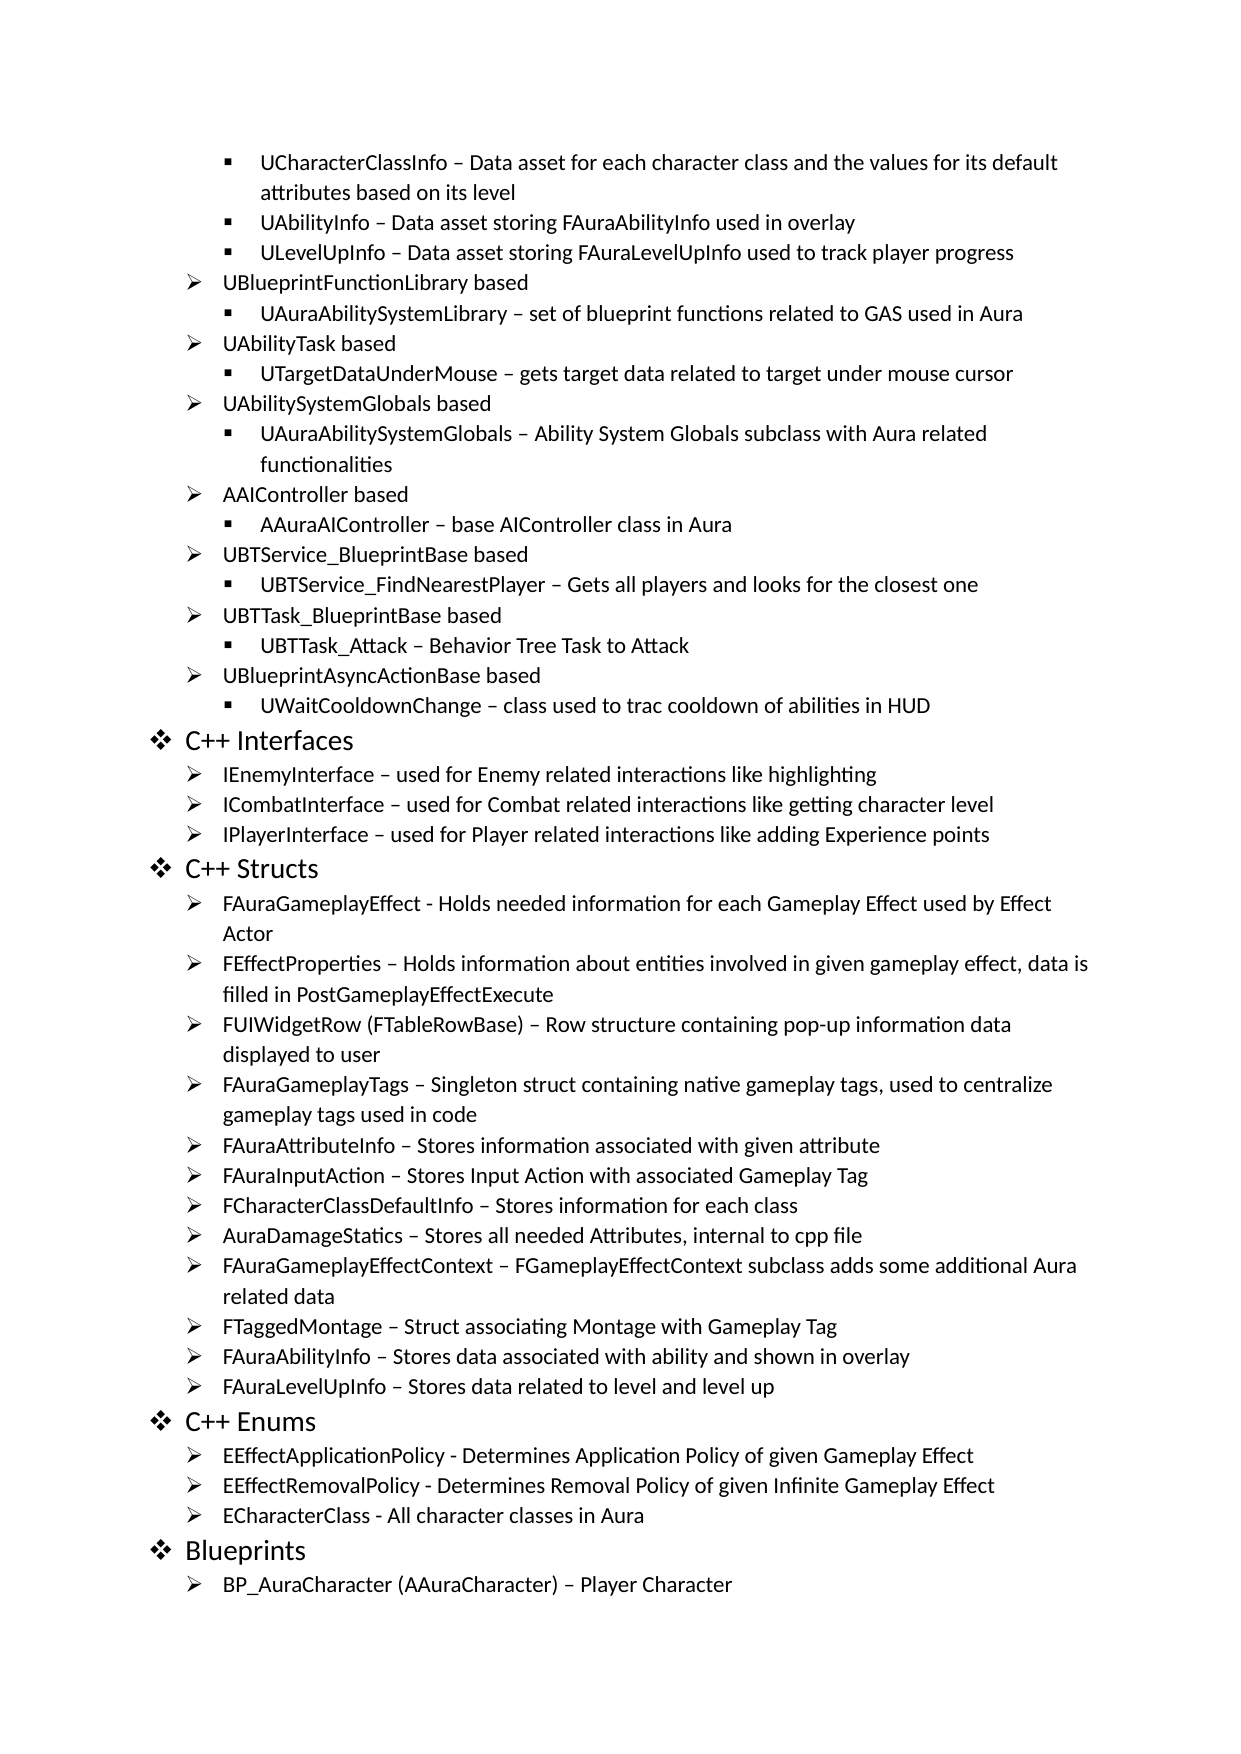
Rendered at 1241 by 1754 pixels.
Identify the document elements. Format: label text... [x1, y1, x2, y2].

list UWaitCooldownChange – class used to trac cooldown of abilities in HUD [223, 691, 1093, 719]
list FEffectProperties – Holds information about entities involved in given gameplay effect, data is filled in PostGameplayEffectExecute [185, 949, 1093, 1008]
list UAuraAbilitySystemLibrary – set of blueprint functions related to GAS used in Aura [223, 299, 1093, 327]
list FAuraGameplayTags – Singleton struct containing native gameplay tags, used to centralize gameplay tags used in code [185, 1070, 1093, 1128]
list C++ Enums [148, 1403, 1093, 1438]
list ECharacterClass - All character classes in Aura [185, 1501, 1093, 1529]
list ICombatInterface – used for Combat related interactions like getting character level [185, 790, 1093, 818]
list FAuraAttributeInfo – Stores information associated with given attribute [185, 1131, 1093, 1159]
list UBTService_FindNearestPlayer – Gets all players and looks for the closest one [223, 571, 1093, 598]
list C++ Structs [148, 851, 1093, 886]
list FAuraGameplayEffectContext – FGameplayEffectContext subclass adds some additional Aura related data [185, 1252, 1093, 1310]
list UAbilityTask based [185, 329, 1093, 357]
list AAuraAIController – base AIController class in Aura [223, 510, 1093, 538]
list UTargetDataUnderMouse – gets target data related to target under mouse cursor [223, 359, 1093, 387]
list UBlueprintAsyncActionBase based [185, 661, 1093, 689]
list BP_AuraCharacter (AAuraCharacter) – Player Character [185, 1570, 1093, 1598]
list UBlueprintFunctionLibrary based [185, 268, 1093, 296]
list Blueprints [148, 1532, 1093, 1567]
list UAuraAbilitySystemGlobals – Ability System Globals subclass with Aura related functionalities [223, 419, 1093, 478]
list FUIWidgetRow (FTableRowBase) – Row structure containing pop-up information data displayed to user [185, 1010, 1093, 1068]
list AuraDamageStatics – Stores all needed Attributes, internal to cpp file [185, 1221, 1093, 1249]
list UBTService_BlueprintBase based [185, 540, 1093, 568]
list UBTTask_BlueprintBase based [185, 601, 1093, 629]
list IPlayerInterface – used for Player related interactions like adding Experience points [185, 820, 1093, 848]
list FAuraLevelUpInfo – Stores data related to level and level up [185, 1372, 1093, 1400]
list FAuraAbilityInfo – Stores data associated with ability and shown in overlay [185, 1342, 1093, 1370]
list FCharacterClassDefaultInfo – Stores information for each class [185, 1191, 1093, 1219]
list FAuraGameplayEffect - Holds needed information for each Gameplay Effect used by Effect Actor [185, 889, 1093, 947]
list C++ Interfaces [148, 722, 1093, 757]
list UCharacterClassInfo – Data asset for each character class and the values for its default attributes based on its level [223, 148, 1093, 206]
list UAbilityInfo – Data asset storing FAuraAbilityInfo used in overlay [223, 208, 1093, 236]
list UBTTask_Attack – Behavior Tree Task to Attack [223, 631, 1093, 659]
list EEffectRemovalPolicy - Determines Removal Policy of given Infinite Gameplay Effect [185, 1471, 1093, 1499]
list FTaggedMontage – Struct associating Montage with Gameplay Tag [185, 1312, 1093, 1340]
list IEnemyInterface – used for Enemy related interactions like highlighting [185, 760, 1093, 788]
list ULevelUpInfo – Data asset storing FAuraLevelUpInfo used to track player progress [223, 238, 1093, 266]
list EEffectApplicationPolicy - Determines Application Policy of given Gameplay Effect [185, 1441, 1093, 1469]
list FAuraInputAction – Stores Input Action with associated Gameplay Tag [185, 1161, 1093, 1189]
list UAbilitySystemGlobals based [185, 389, 1093, 417]
list AAIController based [185, 480, 1093, 508]
